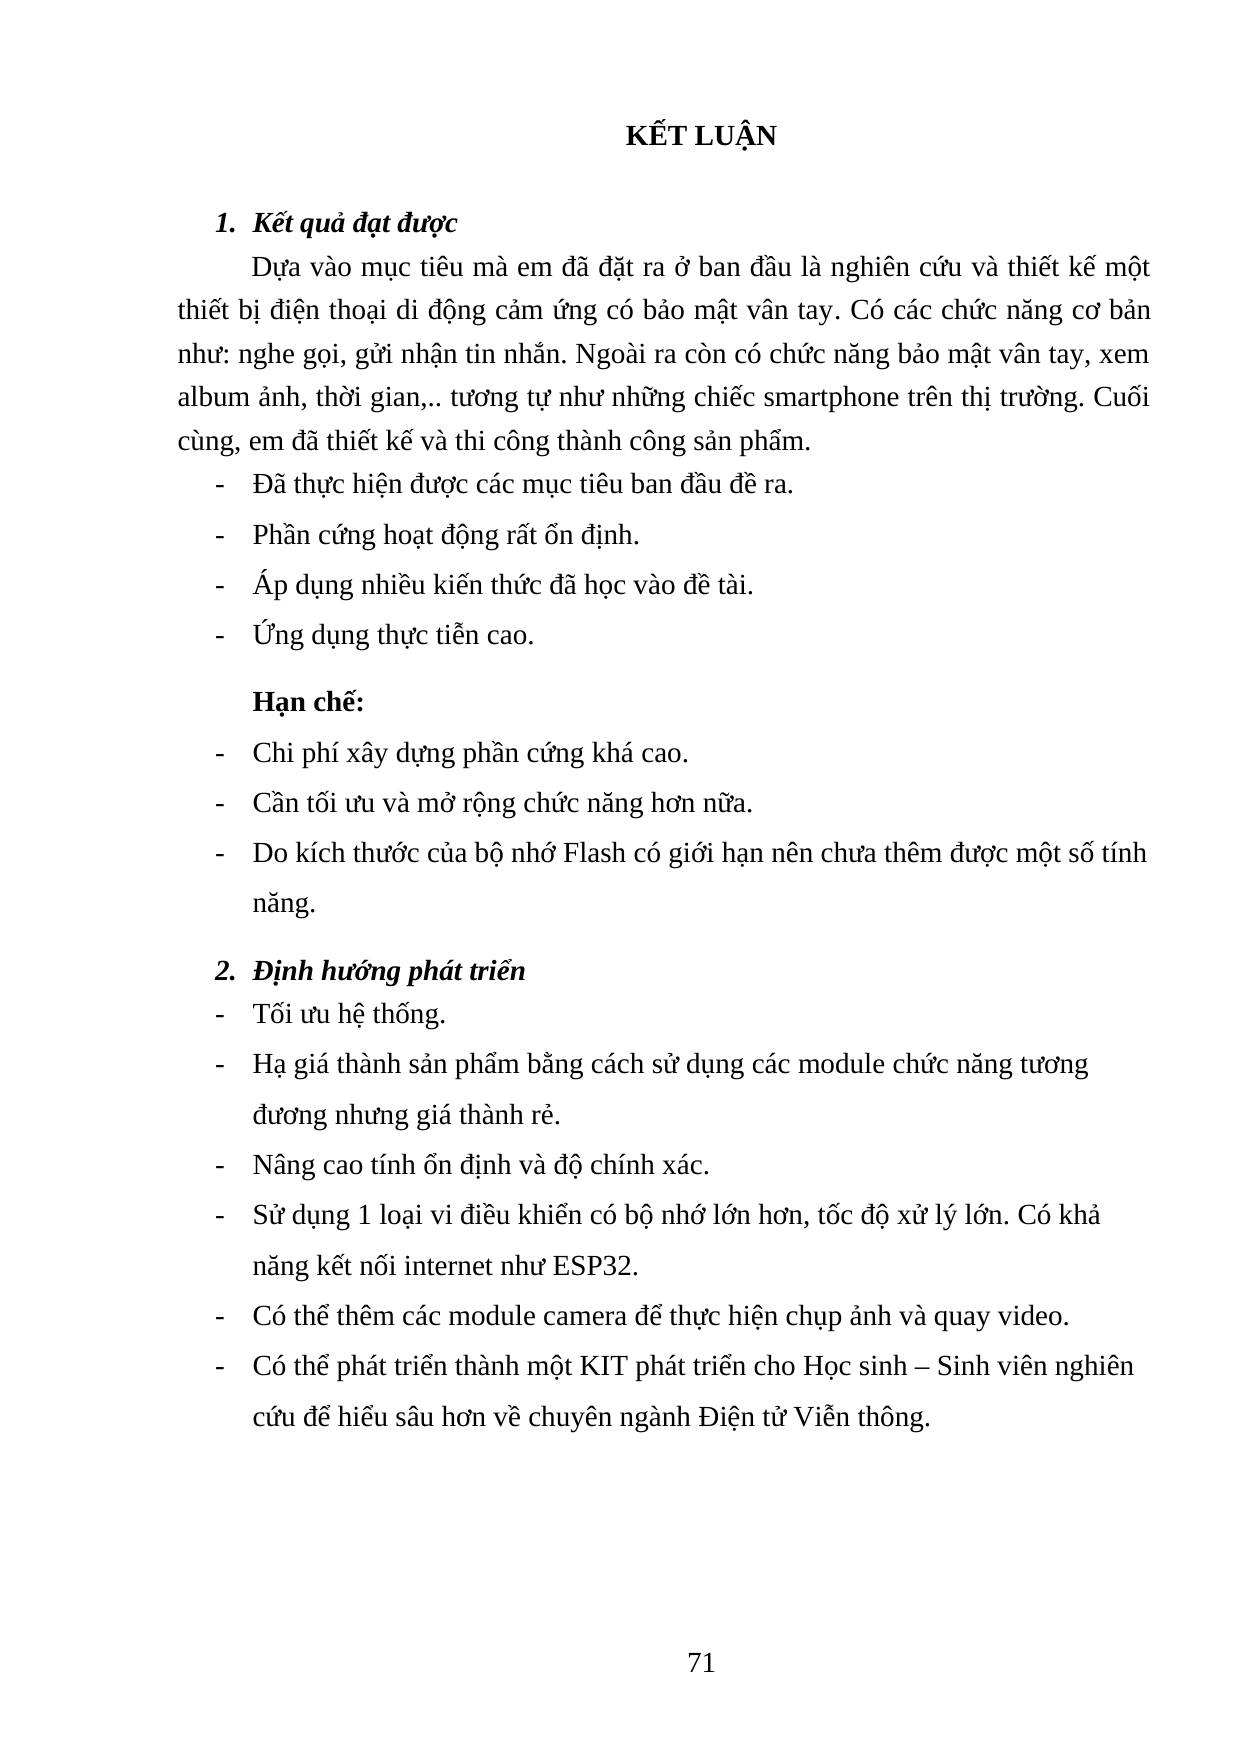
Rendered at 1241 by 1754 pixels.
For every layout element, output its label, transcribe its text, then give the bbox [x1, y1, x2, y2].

list Có thể thêm các module camera để thực hiện chụp ảnh và quay video. [215, 1298, 1152, 1332]
list Do kích thước của bộ nhớ Flash có giới hạn nên chưa thêm được một số tính năng. [215, 835, 1152, 919]
list Kết quả đạt được [215, 205, 1152, 239]
text Hạn chế: [177, 684, 1152, 718]
list Phần cứng hoạt động rất ổn định. [215, 517, 1152, 550]
list Hạ giá thành sản phẩm bằng cách sử dụng các module chức năng tương đương nhưng giá thành rẻ. [215, 1046, 1152, 1130]
text Dựa vào mục tiêu mà em đã đặt ra ở ban đầu là nghiên cứu và thiết kế một thiết bị điện thoại di động cảm ứng có bảo mật vân tay. Có các chức năng cơ bản như: nghe gọi, gửi nhận tin nhắn. Ngoài ra còn có chức năng bảo mật vân tay, xem album ảnh, thời gian,.. tương tự như những chiếc smartphone trên thị trường. Cuối cùng, em đã thiết kế và thi công thành công sản phẩm. [177, 249, 1152, 456]
list Ứng dụng thực tiễn cao. [215, 617, 1152, 651]
list Định hướng phát triển [215, 953, 1152, 986]
list Tối ưu hệ thống. [215, 996, 1152, 1030]
text KẾT LUẬN [177, 118, 1152, 152]
list Đã thực hiện được các mục tiêu ban đầu đề ra. [215, 466, 1152, 500]
list Nâng cao tính ổn định và độ chính xác. [215, 1147, 1152, 1181]
list Sử dụng 1 loại vi điều khiển có bộ nhớ lớn hơn, tốc độ xử lý lớn. Có khả năng kết nối internet như ESP32. [215, 1197, 1152, 1281]
list Có thể phát triển thành một KIT phát triển cho Học sinh – Sinh viên nghiên cứu để hiểu sâu hơn về chuyên ngành Điện tử Viễn thông. [215, 1348, 1152, 1432]
list Áp dụng nhiều kiến thức đã học vào đề tài. [215, 567, 1152, 601]
list Chi phí xây dựng phần cứng khá cao. [215, 735, 1152, 768]
list Cần tối ưu và mở rộng chức năng hơn nữa. [215, 785, 1152, 818]
